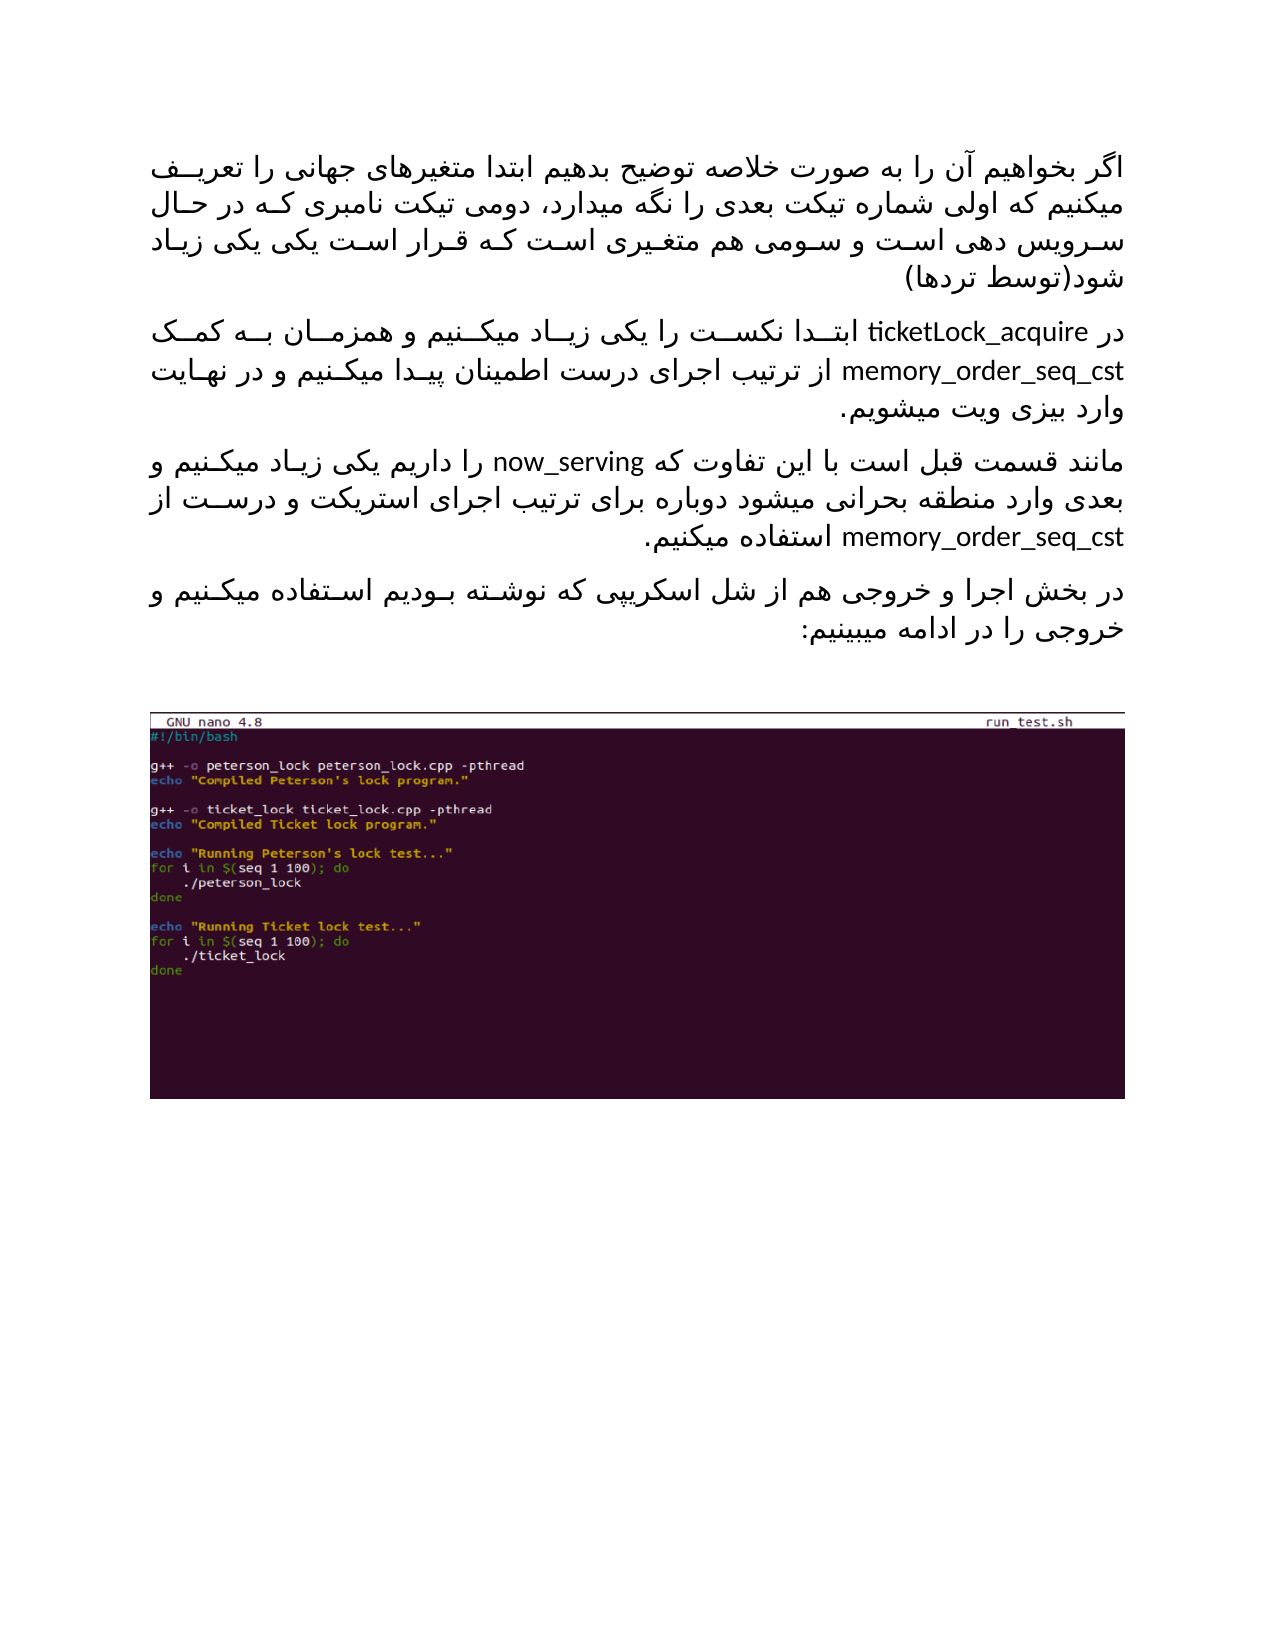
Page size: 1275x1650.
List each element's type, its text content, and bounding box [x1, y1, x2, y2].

text اگر بخواهیم آن را به صورت خلاصه توضیح بدهیم ابتدا متغیرهای جهانی را تعریف میکنیم که اولی شماره تیکت بعدی را نگه میدارد، دومی تیکت نامبری که در حال سرویس دهی است و سومی هم متغیری است که قرار است یکی یکی زیاد شود(توسط تردها) [150, 150, 1125, 294]
text مانند قسمت قبل است با این تفاوت که now_serving را داریم یکی زیاد میکنیم و بعدی وارد منطقه بحرانی میشود دوباره برای ترتیب اجرای استریکت و درست از memory_order_seq_cst استفاده میکنیم. [150, 443, 1125, 554]
text در ticketLock_acquire ابتدا نکست را یکی زیاد میکنیم و همزمان به کمک memory_order_seq_cst از ترتیب اجرای درست اطمینان پیدا میکنیم و در نهایت وارد بیزی ویت میشویم. [150, 313, 1125, 424]
picture [150, 712, 1125, 1099]
text در بخش اجرا و خروجی هم از شل اسکریپی که نوشته بودیم استفاده میکنیم و خروجی را در ادامه میبینیم: [150, 574, 1125, 646]
